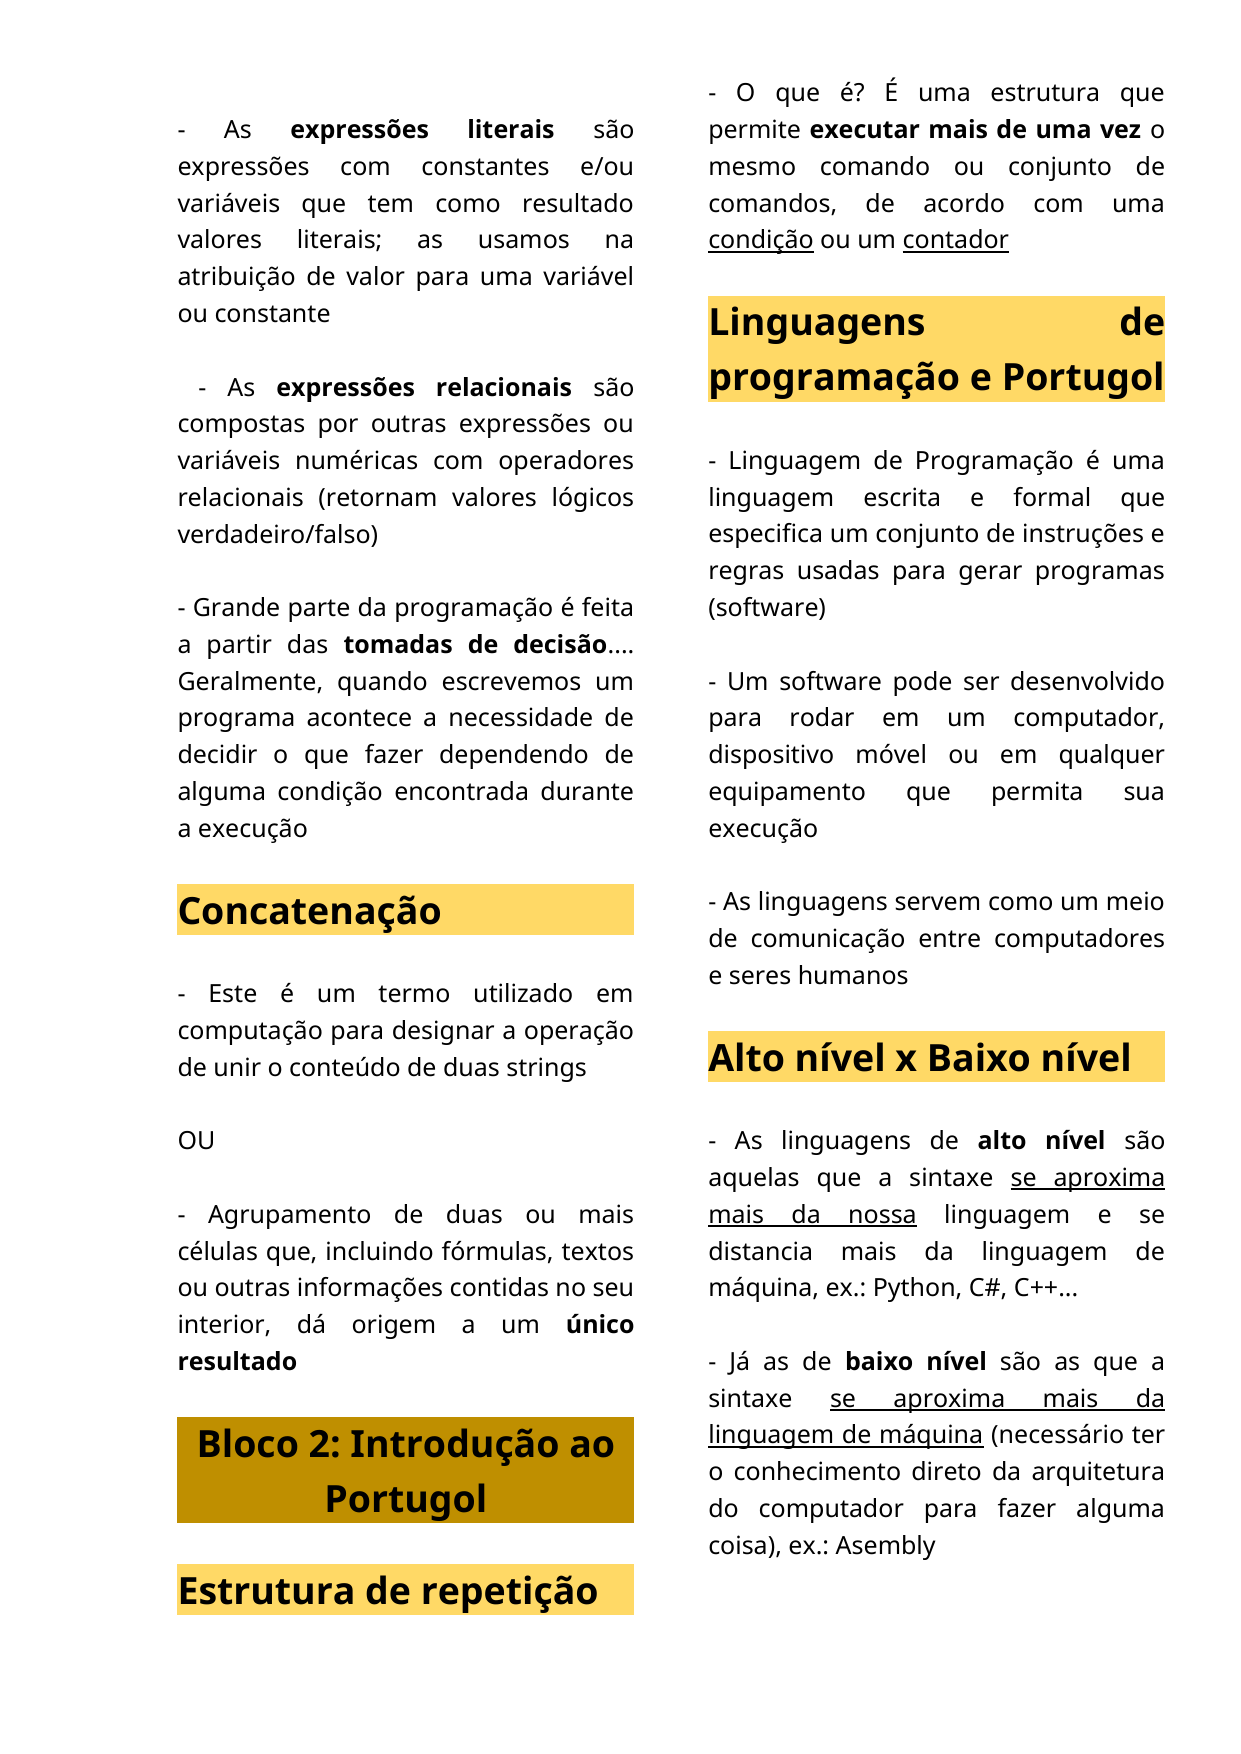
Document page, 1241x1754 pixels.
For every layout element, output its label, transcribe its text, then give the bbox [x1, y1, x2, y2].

text - Este é um termo utilizado em computação para designar a operação de unir o conteúdo de duas strings [177, 976, 634, 1083]
text - As linguagens servem como um meio de comunicação entre computadores e seres humanos [708, 884, 1165, 991]
text - As linguagens de alto nível são aquelas que a sintaxe se aproxima mais da nossa linguagem e se distancia mais da linguagem de máquina, ex.: Python, C#, C++... [708, 1123, 1165, 1304]
text - Já as de baixo nível são as que a sintaxe se aproxima mais da linguagem de máquina (necessário ter o conhecimento direto da arquitetura do computador para fazer alguma coisa), ex.: Asembly [708, 1343, 1165, 1561]
text - Um software pode ser desenvolvido para rodar em um computador, dispositivo móvel ou em qualquer equipamento que permita sua execução [708, 663, 1165, 844]
text - As expressões relacionais são compostas por outras expressões ou variáveis numéricas com operadores relacionais (retornam valores lógicos verdadeiro/falso) [177, 369, 634, 550]
text Alto nível x Baixo nível [708, 1031, 1165, 1082]
text - Agrupamento de duas ou mais células que, incluindo fórmulas, textos ou outras informações contidas no seu interior, dá origem a um único resultado [177, 1196, 634, 1378]
text - Linguagem de Programação é uma linguagem escrita e formal que especifica um conjunto de instruções e regras usadas para gerar programas (software) [708, 443, 1165, 624]
text Estrutura de repetição [177, 1564, 634, 1615]
text - O que é? É uma estrutura que permite executar mais de uma vez o mesmo comando ou conjunto de comandos, de acordo com uma condição ou um contador [708, 75, 1165, 256]
text OU [177, 1123, 634, 1157]
text - Grande parte da programação é feita a partir das tomadas de decisão.... Geralmente, quando escrevemos um programa acontece a necessidade de decidir o que fazer dependendo de alguma condição encontrada durante a execução [177, 590, 634, 844]
text Bloco 2: Introdução ao Portugol [177, 1417, 634, 1523]
text Concatenação [177, 884, 634, 935]
text Linguagens de programação e Portugol [708, 296, 1165, 402]
text - As expressões literais são expressões com constantes e/ou variáveis que tem como resultado valores literais; as usamos na atribuição de valor para uma variável ou constante [177, 112, 634, 330]
